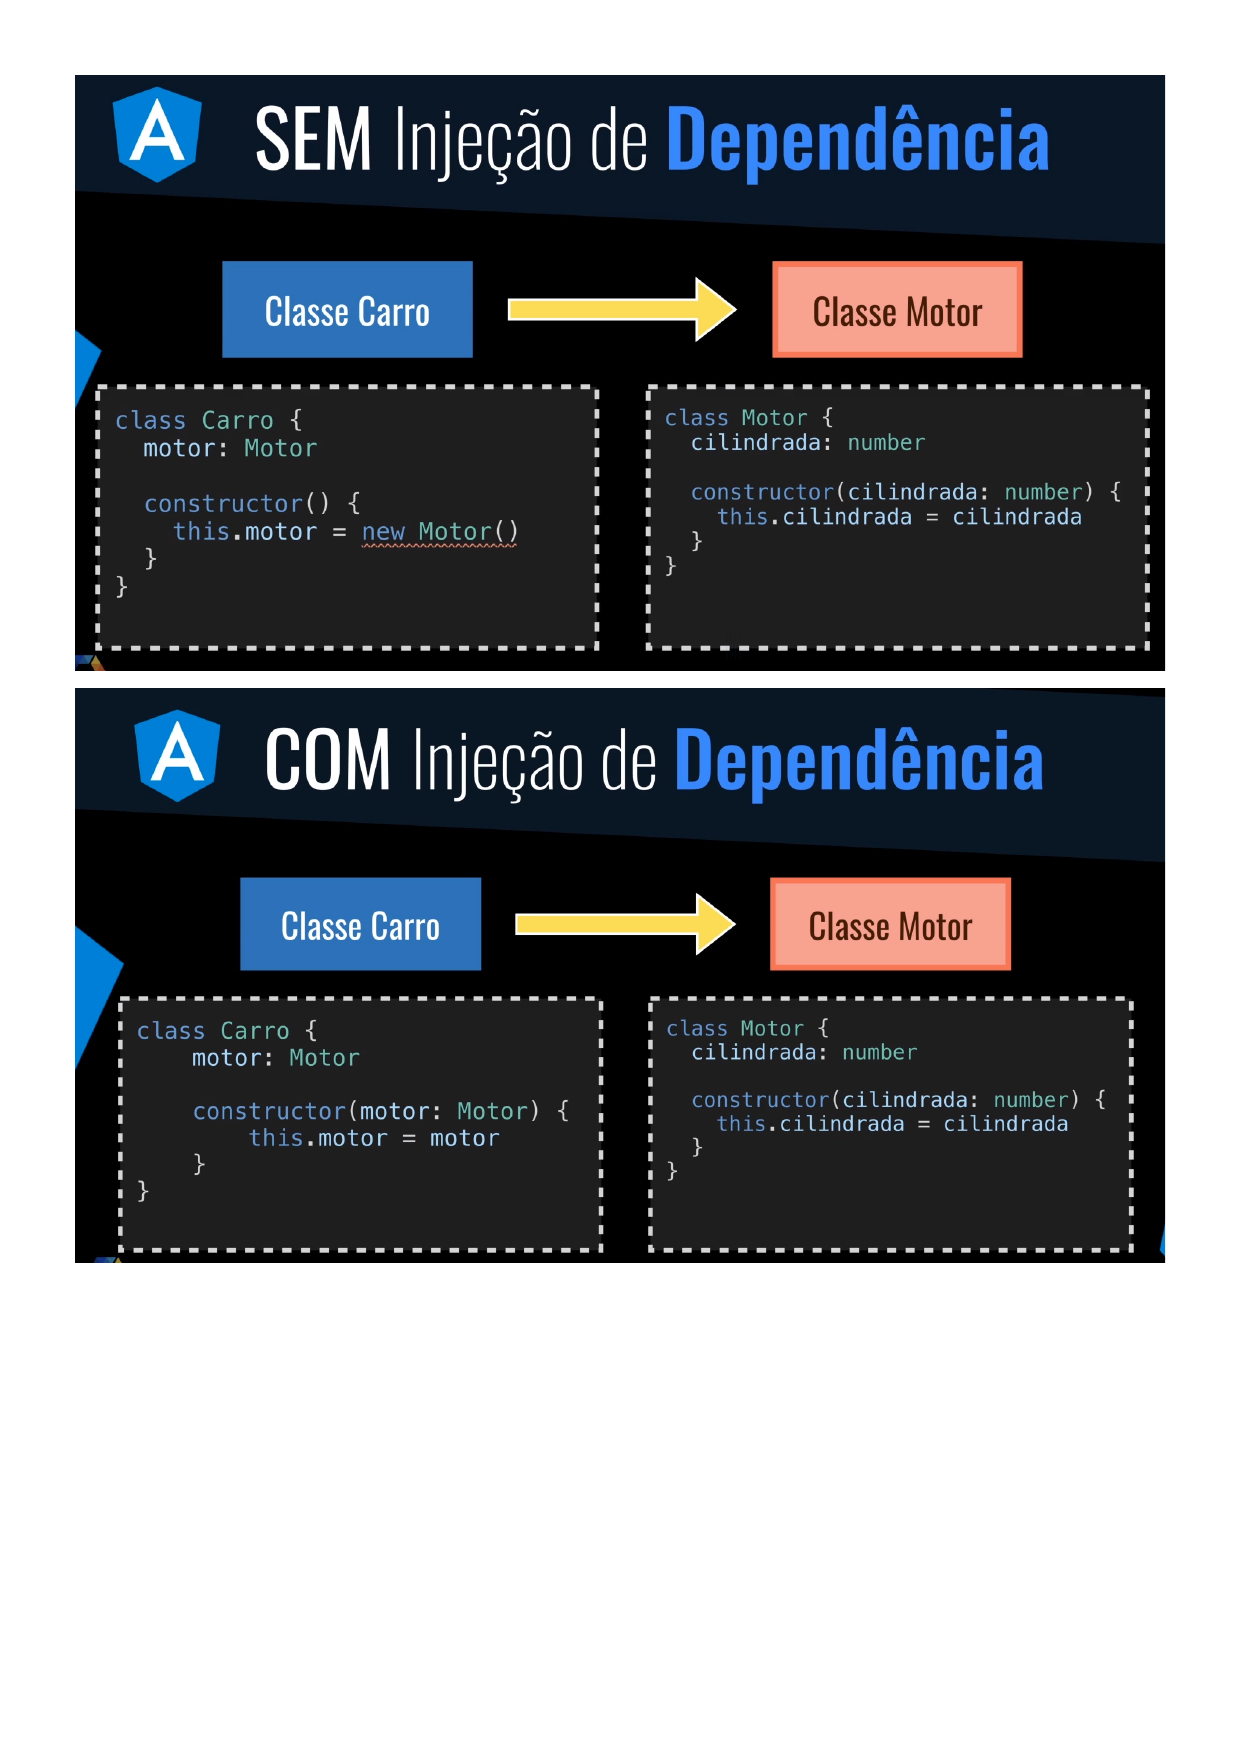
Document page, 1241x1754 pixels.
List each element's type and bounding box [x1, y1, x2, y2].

picture [75, 688, 1166, 1263]
picture [75, 75, 1166, 671]
